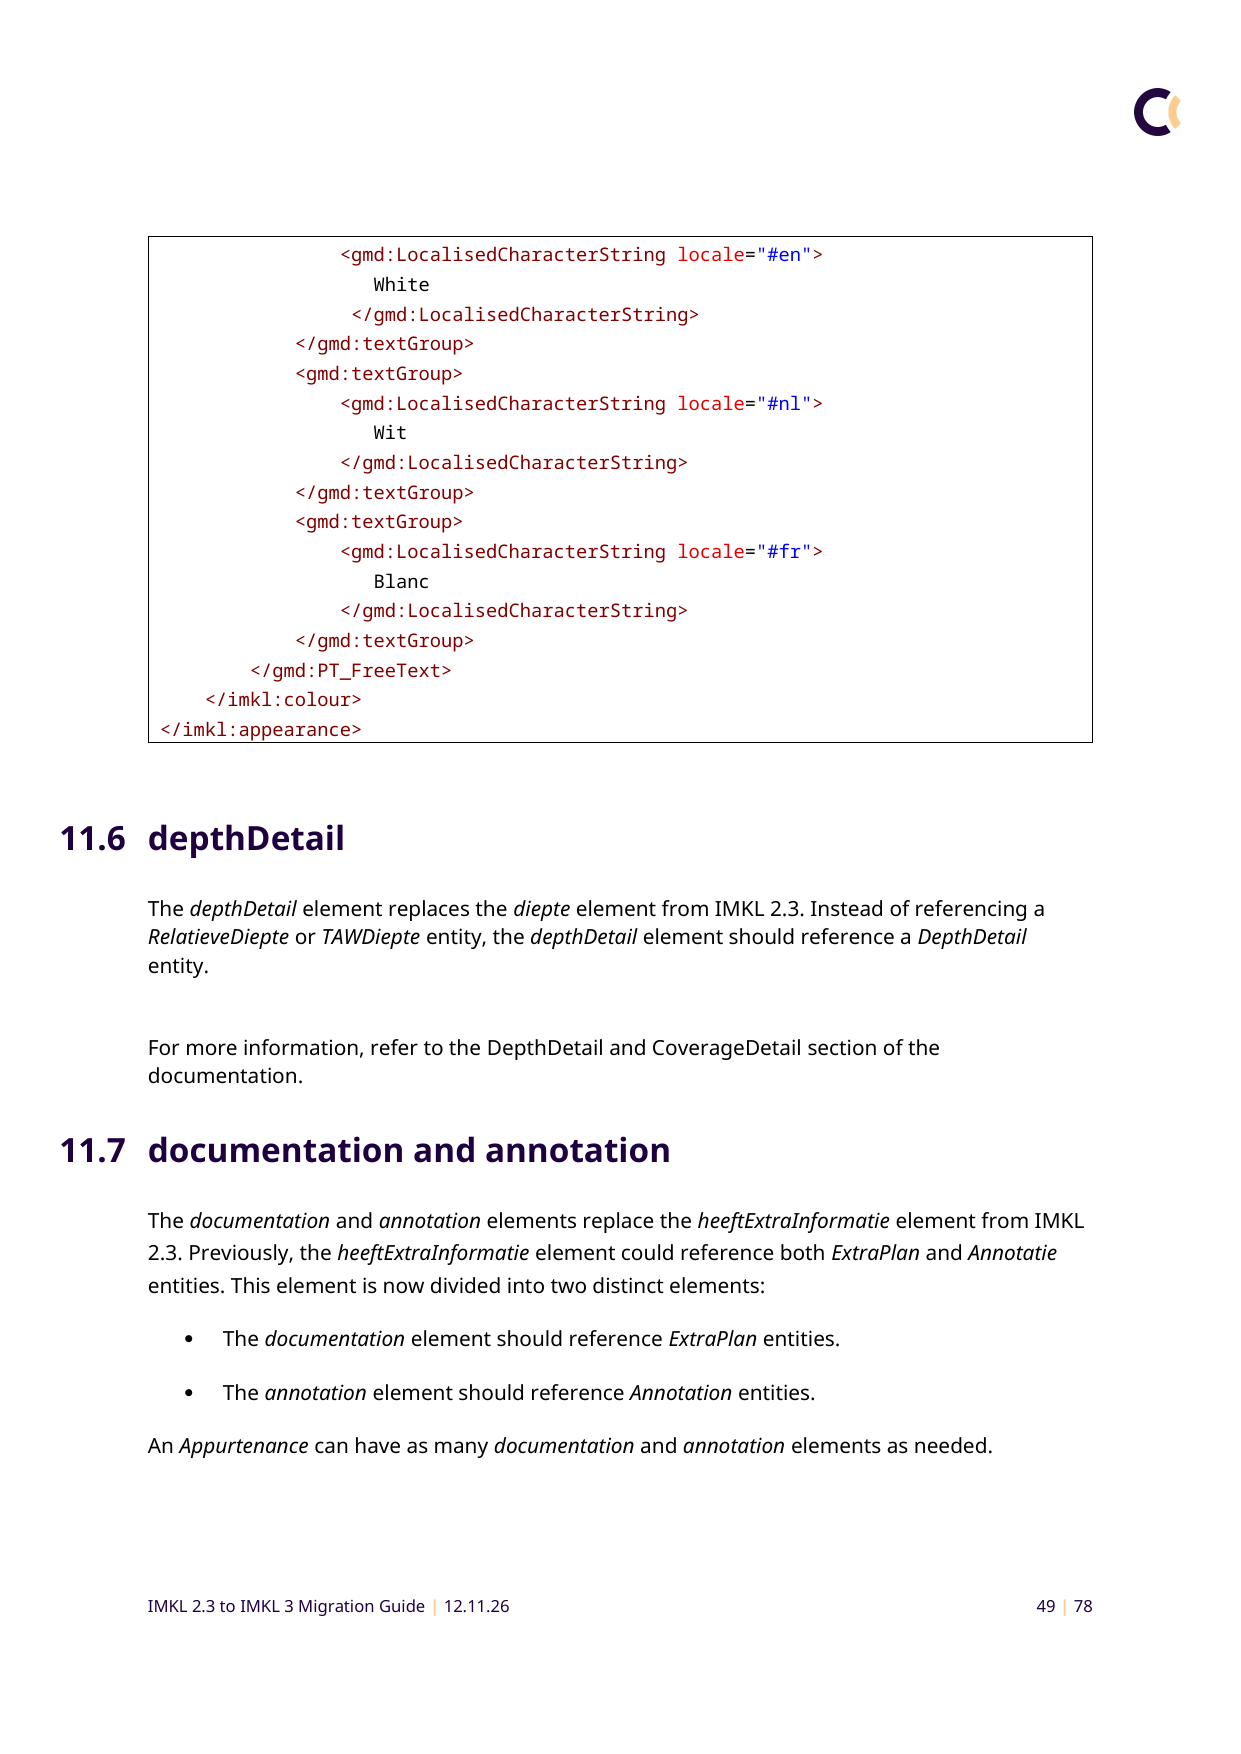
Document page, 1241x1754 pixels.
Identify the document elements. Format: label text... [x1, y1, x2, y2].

text The documentation and annotation elements replace the heeftExtraInformatie element from IMKL 2.3. Previously, the heeftExtraInformatie element could reference both ExtraPlan and Annotatie entities. This element is now divided into two distinct elements: [148, 1206, 1092, 1299]
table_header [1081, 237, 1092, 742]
list The documentation element should reference ExtraPlan entities. [185, 1324, 1092, 1353]
text For more information, refer to the DepthDetail and CoverageDetail section of the documentation. [148, 1033, 1092, 1089]
subtitle documentation and annotation [59, 1127, 1092, 1172]
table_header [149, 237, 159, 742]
text The depthDetail element replaces the diepte element from IMKL 2.3. Instead of referencing a RelatieveDiepte or TAWDiepte entity, the depthDetail element should reference a DepthDetail entity. [148, 894, 1092, 979]
picture [1134, 88, 1181, 136]
list The annotation element should reference Annotation entities. [185, 1378, 1092, 1406]
text An Appurtenance can have as many documentation and annotation elements as needed. [148, 1431, 1092, 1460]
subtitle depthDetail [59, 815, 1092, 861]
